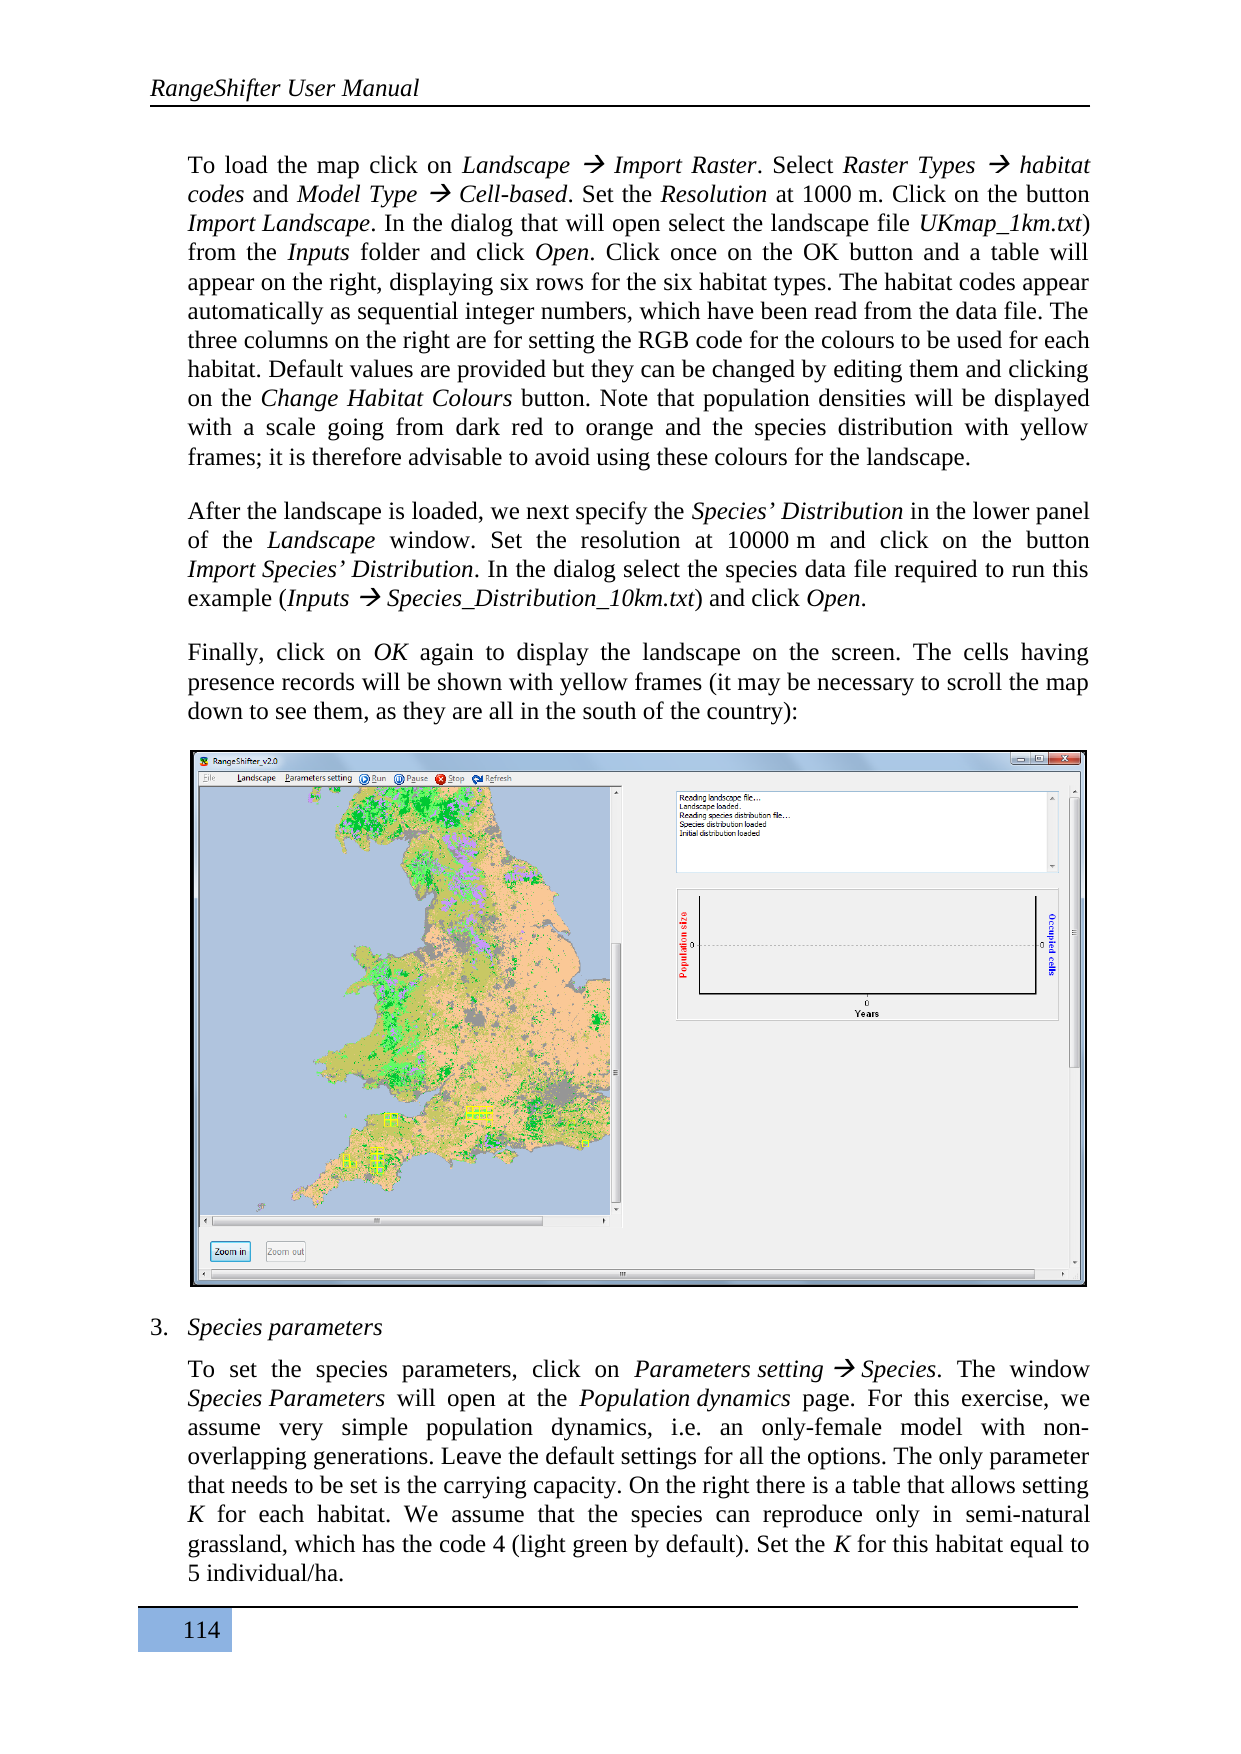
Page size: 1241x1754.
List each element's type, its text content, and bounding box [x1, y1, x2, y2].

picture [193, 752, 1085, 1285]
text Finally, click on OK again to display the landscape on the screen. The cells having presence records will be shown with yellow frames (it may be necessary to scroll the map down to see them, as they are all in the south of the country): [187, 637, 1090, 725]
text After the landscape is loaded, we next specify the Species’ Distribution in the lower panel of the Landscape window. Set the resolution at 10000 m and click on the button Import Species’ Distribution. In the dialog select the species data file required to run this example (Inputs Species_Distribution_10km.txt) and click Open. [187, 496, 1090, 612]
list To set the species parameters, click on Parameters setting Species. The window Species Parameters will open at the Population dynamics page. For this exercise, we assume very simple population dynamics, i.e. an only-female model with non-overlapping generations. Leave the default settings for all the options. The only parameter that needs to be set is the carrying capacity. On the right there is a table that allows setting K for each habitat. We assume that the species can reproduce only in semi-natural grassland, which has the code 4 (light green by default). Set the K for this habitat equal to 5 individual/ha. [187, 1354, 1090, 1587]
text To load the map click on Landscape Import Raster. Select Raster Types habitat codes and Model Type Cell-based. Set the Resolution at 1000 m. Click on the button Import Landscape. In the dialog that will open select the landscape file UKmap_1km.txt) from the Inputs folder and click Open. Click once on the OK button and a table will appear on the right, displaying six rows for the six habitat types. The habitat codes appear automatically as sequential integer numbers, which have been read from the data file. The three columns on the right are for setting the RGB code for the colours to be used for each habitat. Default values are provided but they can be changed by editing them and clicking on the Change Habitat Colours button. Note that population densities will be displayed with a scale going from dark red to orange and the species distribution with yellow frames; it is therefore advisable to avoid using these colours for the landscape. [187, 150, 1090, 471]
text Species parameters [150, 1312, 1090, 1341]
